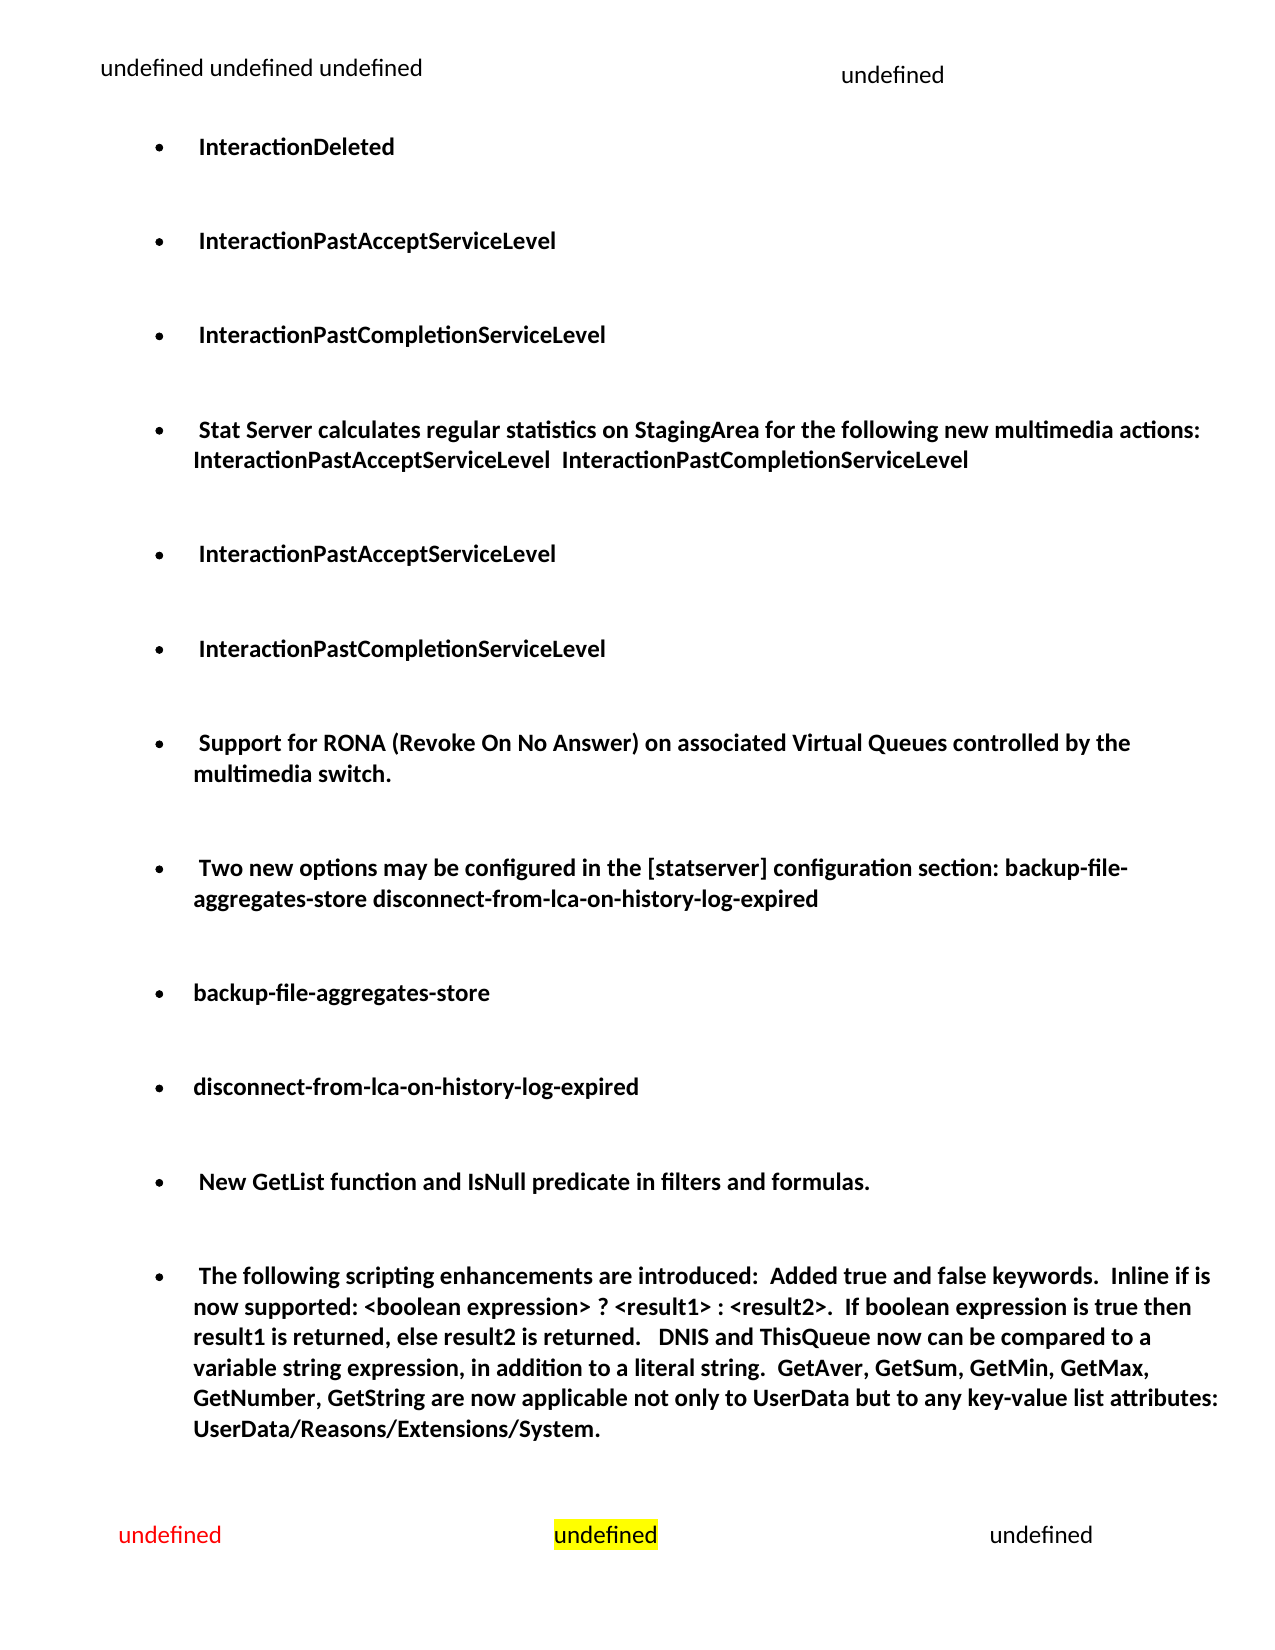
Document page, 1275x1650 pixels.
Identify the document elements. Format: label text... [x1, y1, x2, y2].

list InteractionPastCompletionServiceLevel [156, 319, 1226, 350]
list disconnect-from-lca-on-history-log-expired [156, 1072, 1226, 1102]
list Stat Server calculates regular statistics on StagingArea for the following new multimedia actions: InteractionPastAcceptServiceLevel InteractionPastCompletionServiceLevel [156, 414, 1226, 475]
list backup-file-aggregates-store [156, 977, 1226, 1008]
list InteractionPastAcceptServiceLevel [156, 225, 1226, 256]
list InteractionPastCompletionServiceLevel [156, 633, 1226, 663]
list The following scripting enhancements are introduced: Added true and false keywords. Inline if is now supported: <boolean expression> ? <result1> : <result2>. If boolean expression is true then result1 is returned, else result2 is returned. DNIS and ThisQueue now can be compared to a variable string expression, in addition to a literal string. GetAver, GetSum, GetMin, GetMax, GetNumber, GetString are now applicable not only to UserData but to any key-value list attributes: UserData/Reasons/Extensions/System. [156, 1260, 1226, 1443]
list Support for RONA (Revoke On No Answer) on associated Virtual Queues controlled by the multimedia switch. [156, 727, 1226, 788]
list Two new options may be configured in the [statserver] configuration section: backup-file-aggregates-store disconnect-from-lca-on-history-log-expired [156, 852, 1226, 913]
list InteractionDeleted [156, 131, 1226, 161]
list InteractionPastAcceptServiceLevel [156, 539, 1226, 569]
list New GetList function and IsNull predicate in filters and formulas. [156, 1166, 1226, 1196]
